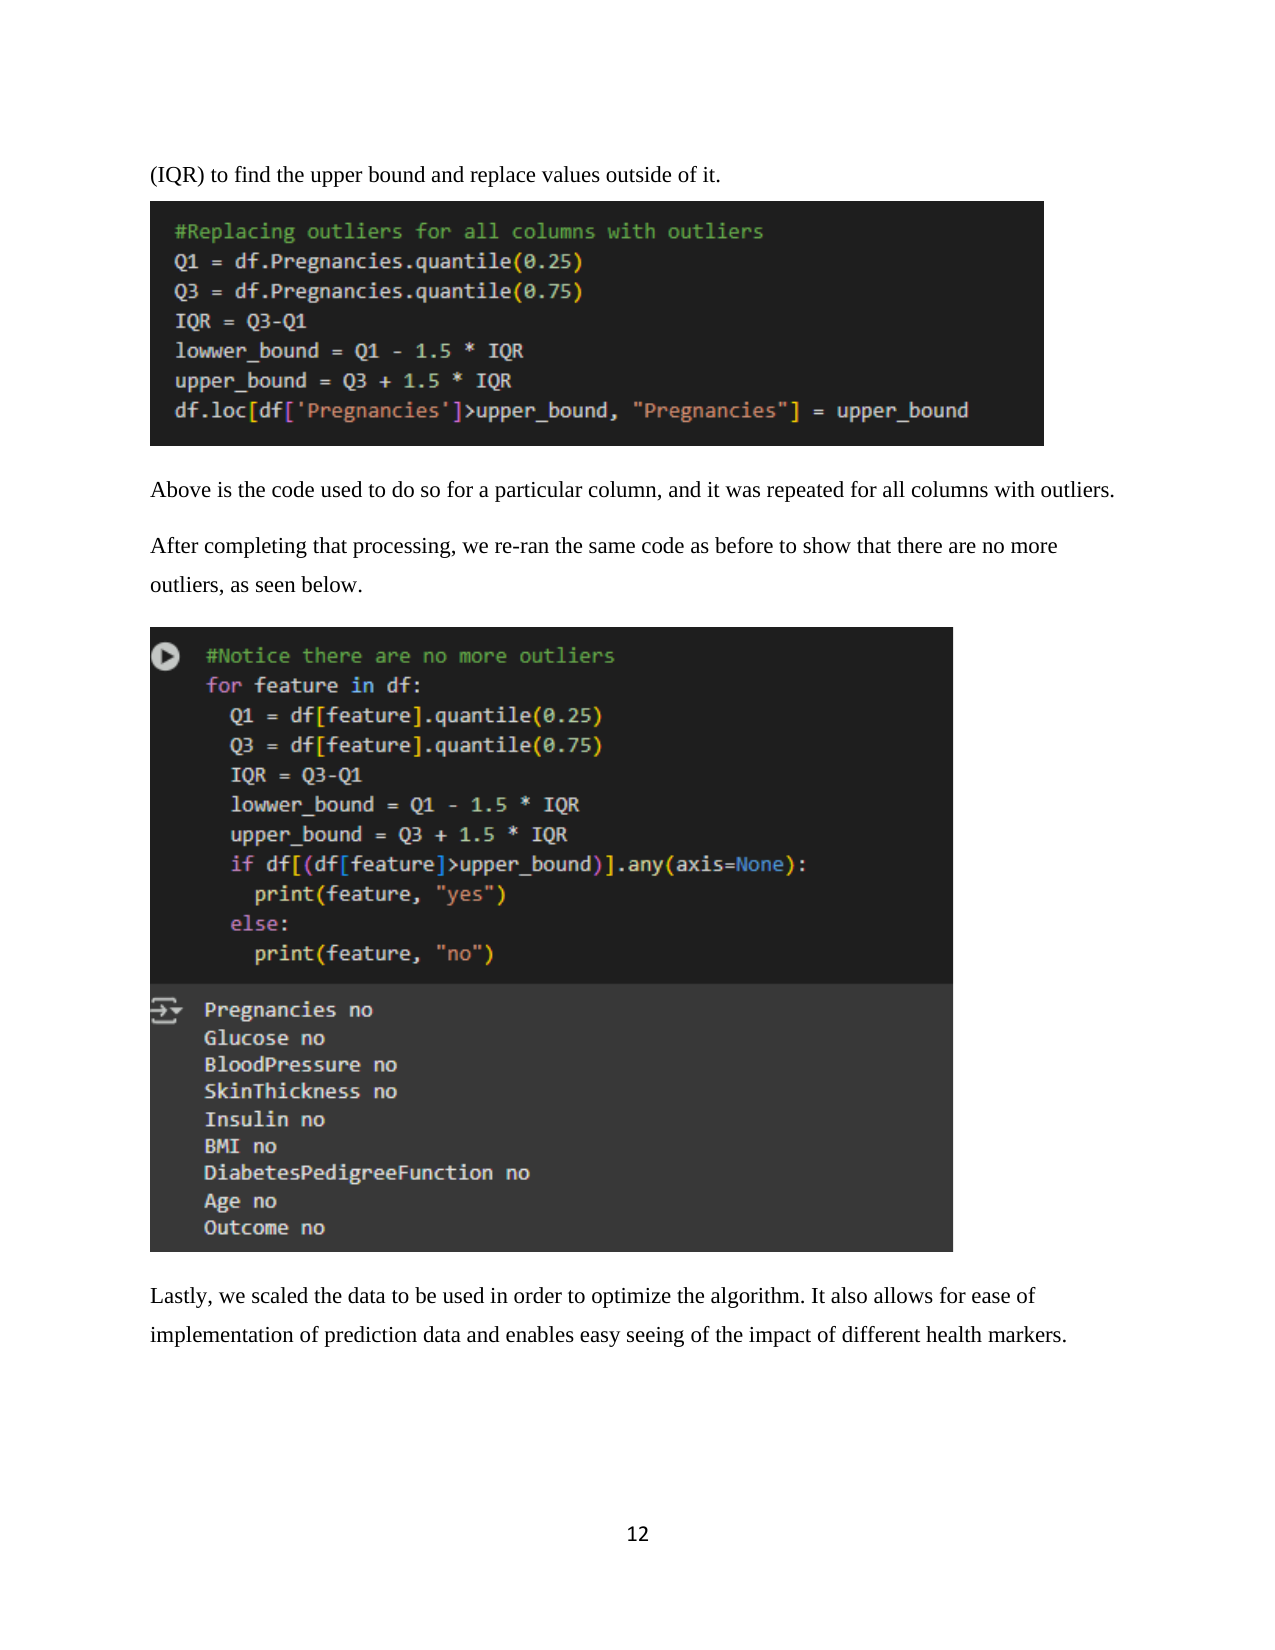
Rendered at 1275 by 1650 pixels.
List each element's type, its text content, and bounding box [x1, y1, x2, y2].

picture [150, 201, 1044, 446]
text Above is the code used to do so for a particular column, and it was repeated for all columns with outliers. [150, 476, 1125, 502]
picture [150, 627, 954, 1252]
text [150, 161, 1125, 445]
text Lastly, we scaled the data to be used in order to optimize the algorithm. It also allows for ease of implementation of prediction data and enables easy seeing of the impact of different health markers. [150, 1282, 1125, 1348]
text After completing that processing, we re-ran the same code as before to show that there are no more outliers, as seen below. [150, 532, 1125, 598]
